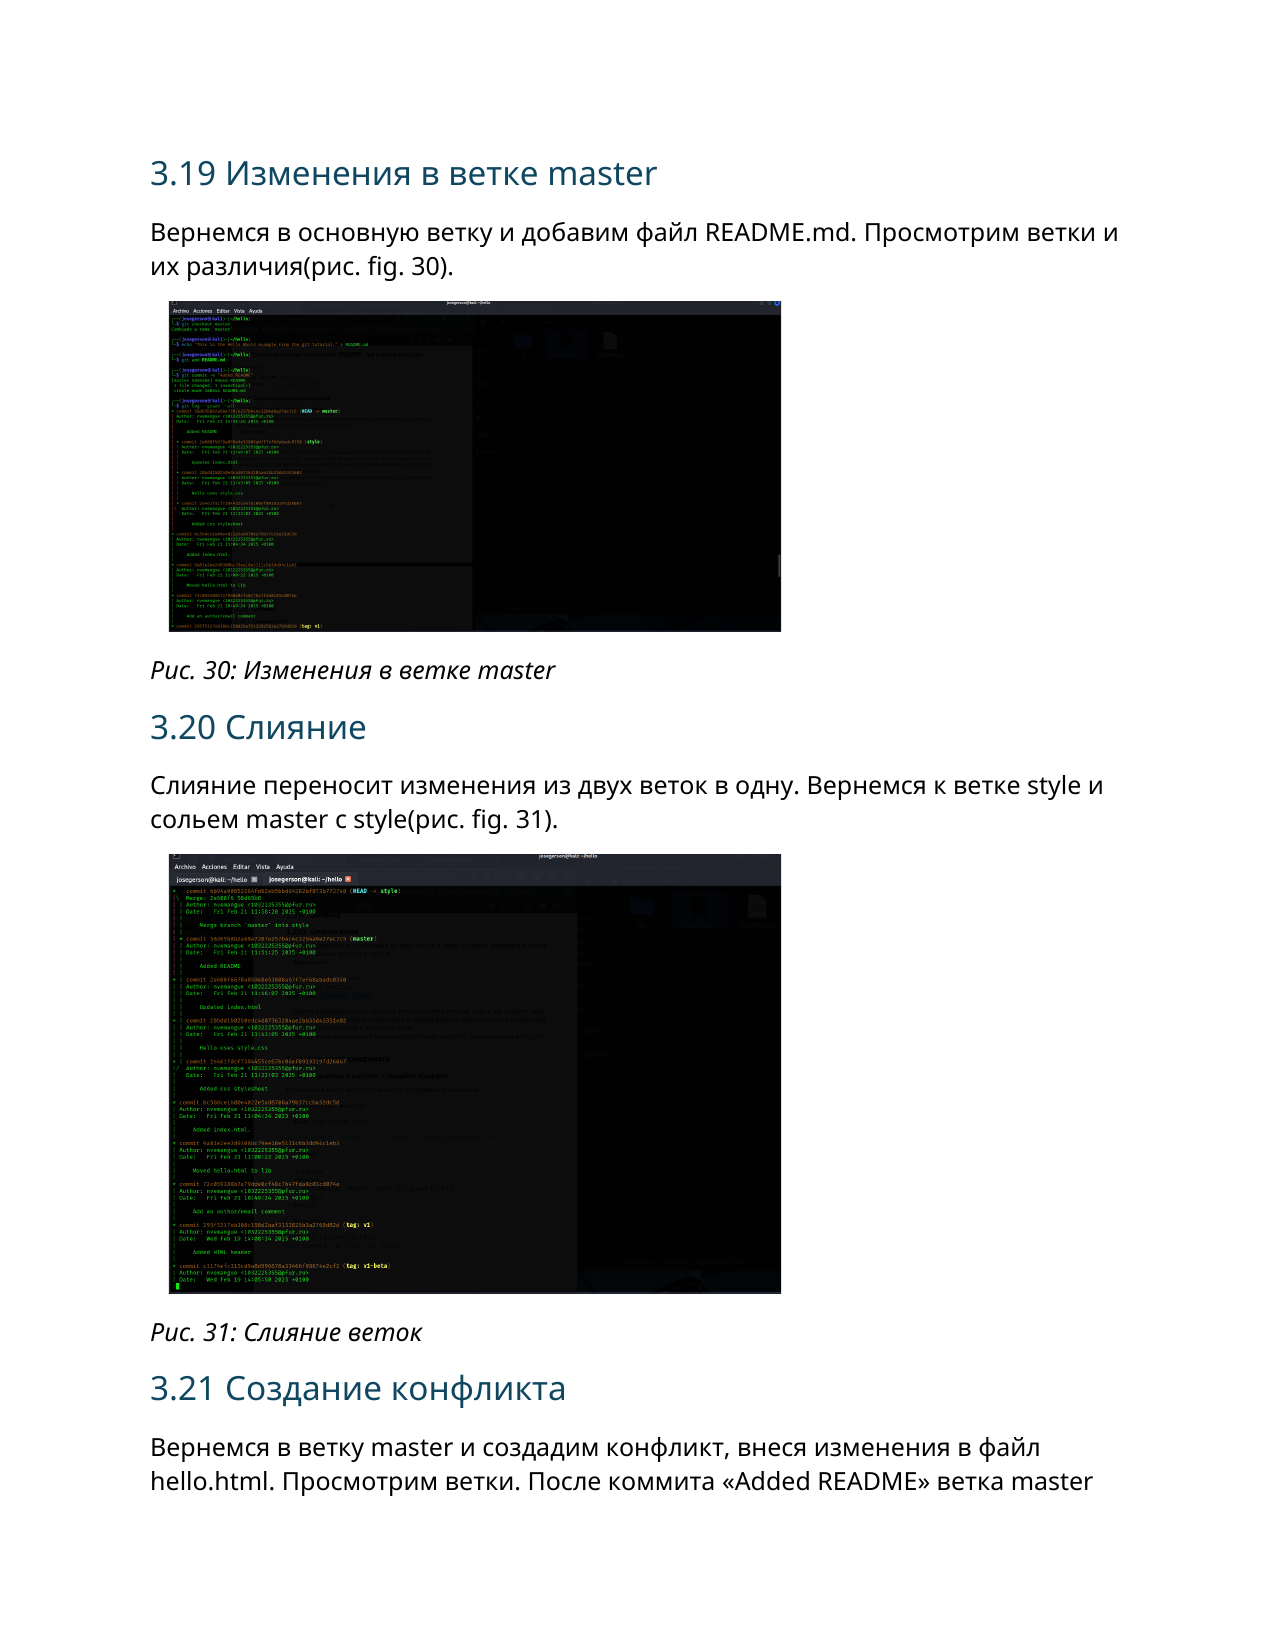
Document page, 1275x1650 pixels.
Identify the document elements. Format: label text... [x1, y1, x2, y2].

subtitle 3.19 Изменения в ветке master [150, 150, 1125, 195]
picture [168, 301, 782, 632]
picture [168, 854, 782, 1294]
subtitle 3.20 Слияние [150, 703, 1125, 749]
text Рис. 30: Изменения в ветке master [150, 653, 1125, 687]
text Рис. 31: Слияние веток [150, 1314, 1125, 1348]
text Вернемся в основную ветку и добавим файл README.md. Просмотрим ветки и их различия(рис. fig. 30). [150, 214, 1125, 282]
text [150, 1429, 1125, 1497]
subtitle 3.21 Создание конфликта [150, 1365, 1125, 1411]
text Слияние переносит изменения из двух веток в одну. Вернемся к ветке style и сольем master с style(рис. fig. 31). [150, 768, 1125, 836]
